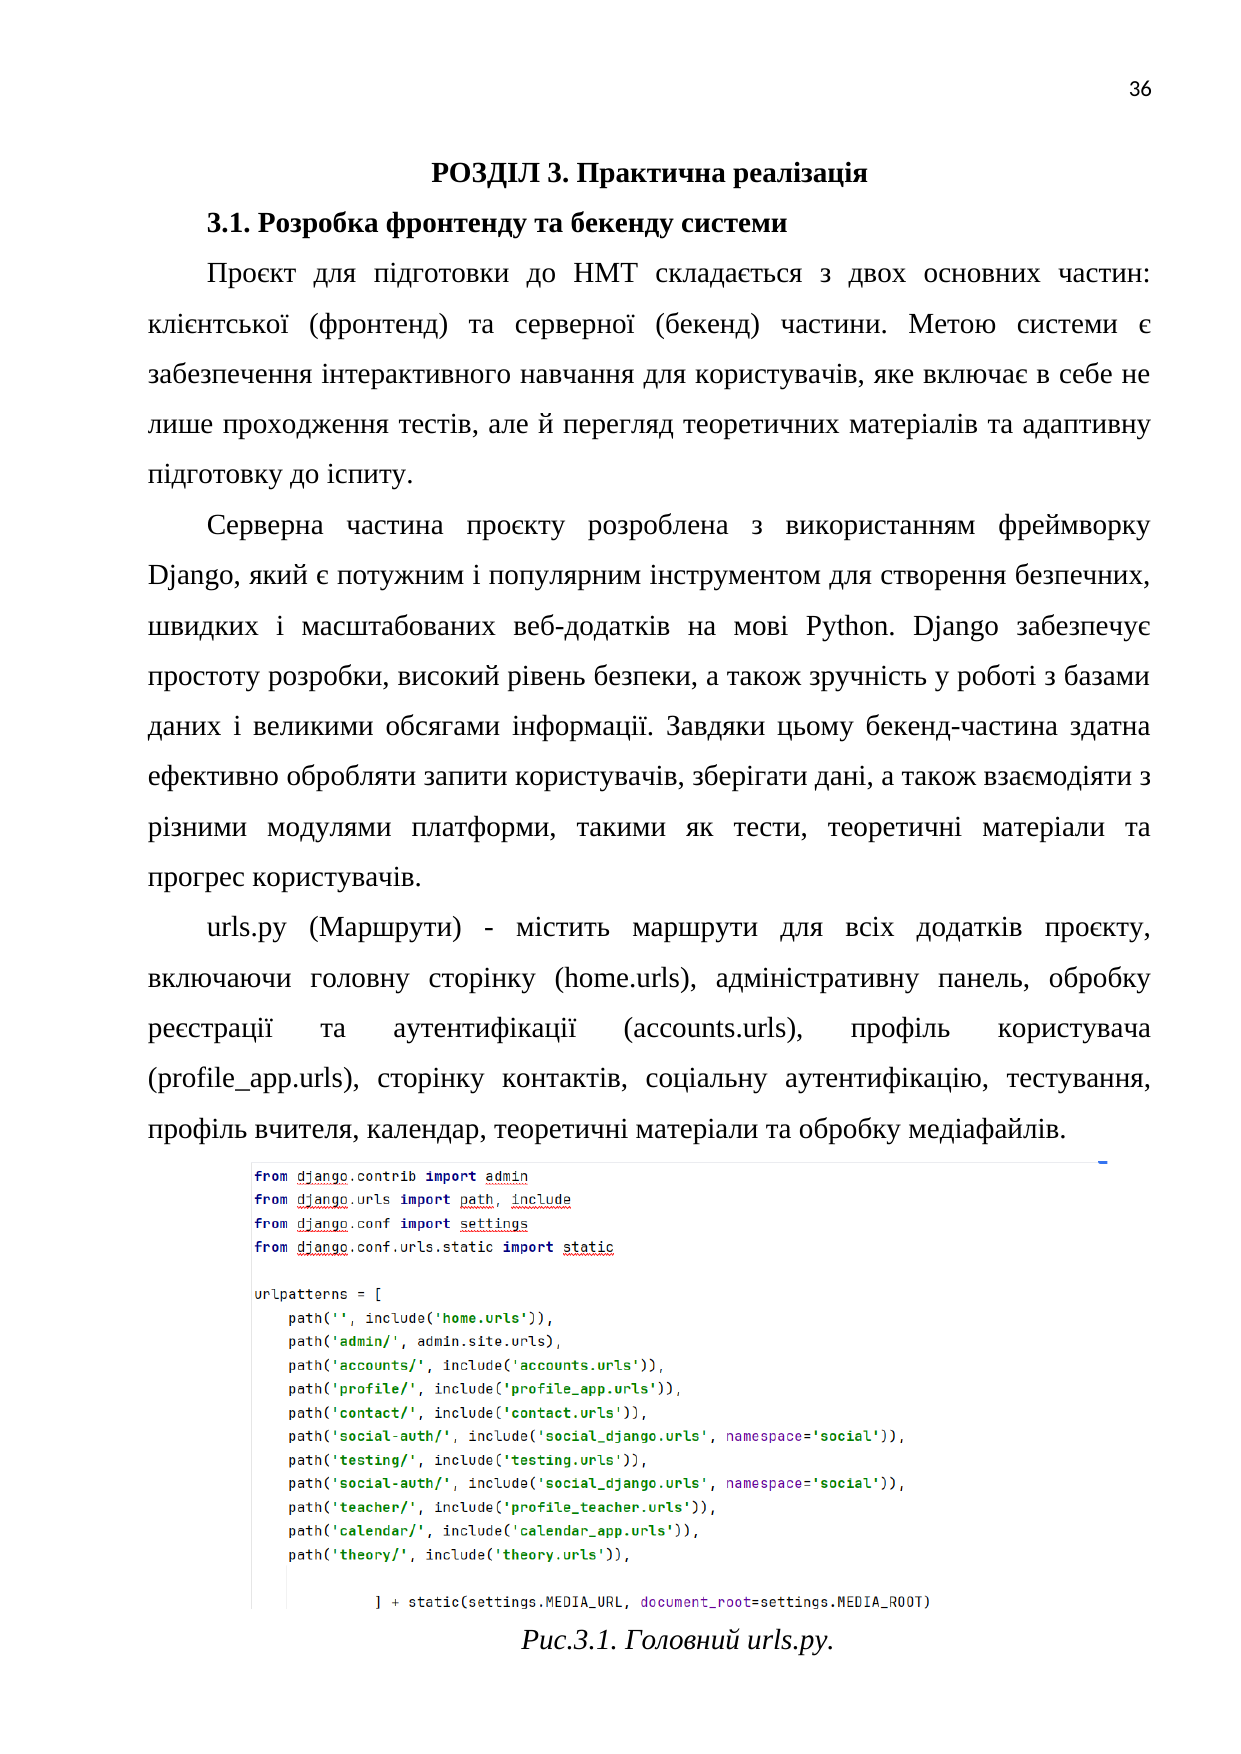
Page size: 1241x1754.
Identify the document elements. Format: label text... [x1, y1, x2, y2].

text Рис.3.1. Головний urls.py. [148, 1622, 1152, 1656]
picture [251, 1161, 1108, 1609]
text urls.py (Маршрути) - містить маршрути для всіх додатків проєкту, включаючи головну сторінку (home.urls), адміністративну панель, обробку реєстрації та аутентифікації (accounts.urls), профіль користувача (profile_app.urls), сторінку контактів, соціальну аутентифікацію, тестування, профіль вчителя, календар, теоретичні матеріали та обробку медіафайлів. [148, 909, 1152, 1144]
subtitle 3.1. Розробка фронтенду та бекенду системи [148, 205, 1152, 239]
subtitle РОЗДІЛ 3. Практична реалізація [148, 155, 1152, 188]
text Проєкт для підготовки до НМТ складається з двох основних частин: клієнтської (фронтенд) та серверної (бекенд) частини. Метою системи є забезпечення інтерактивного навчання для користувачів, яке включає в себе не лише проходження тестів, але й перегляд теоретичних матеріалів та адаптивну підготовку до іспиту. [148, 255, 1152, 490]
text Серверна частина проєкту розроблена з використанням фреймворку Django, який є потужним і популярним інструментом для створення безпечних, швидких і масштабованих веб-додатків на мові Python. Django забезпечує простоту розробки, високий рівень безпеки, а також зручність у роботі з базами даних і великими обсягами інформації. Завдяки цьому бекенд-частина здатна ефективно обробляти запити користувачів, зберігати дані, а також взаємодіяти з різними модулями платформи, такими як тести, теоретичні матеріали та прогрес користувачів. [148, 507, 1152, 893]
